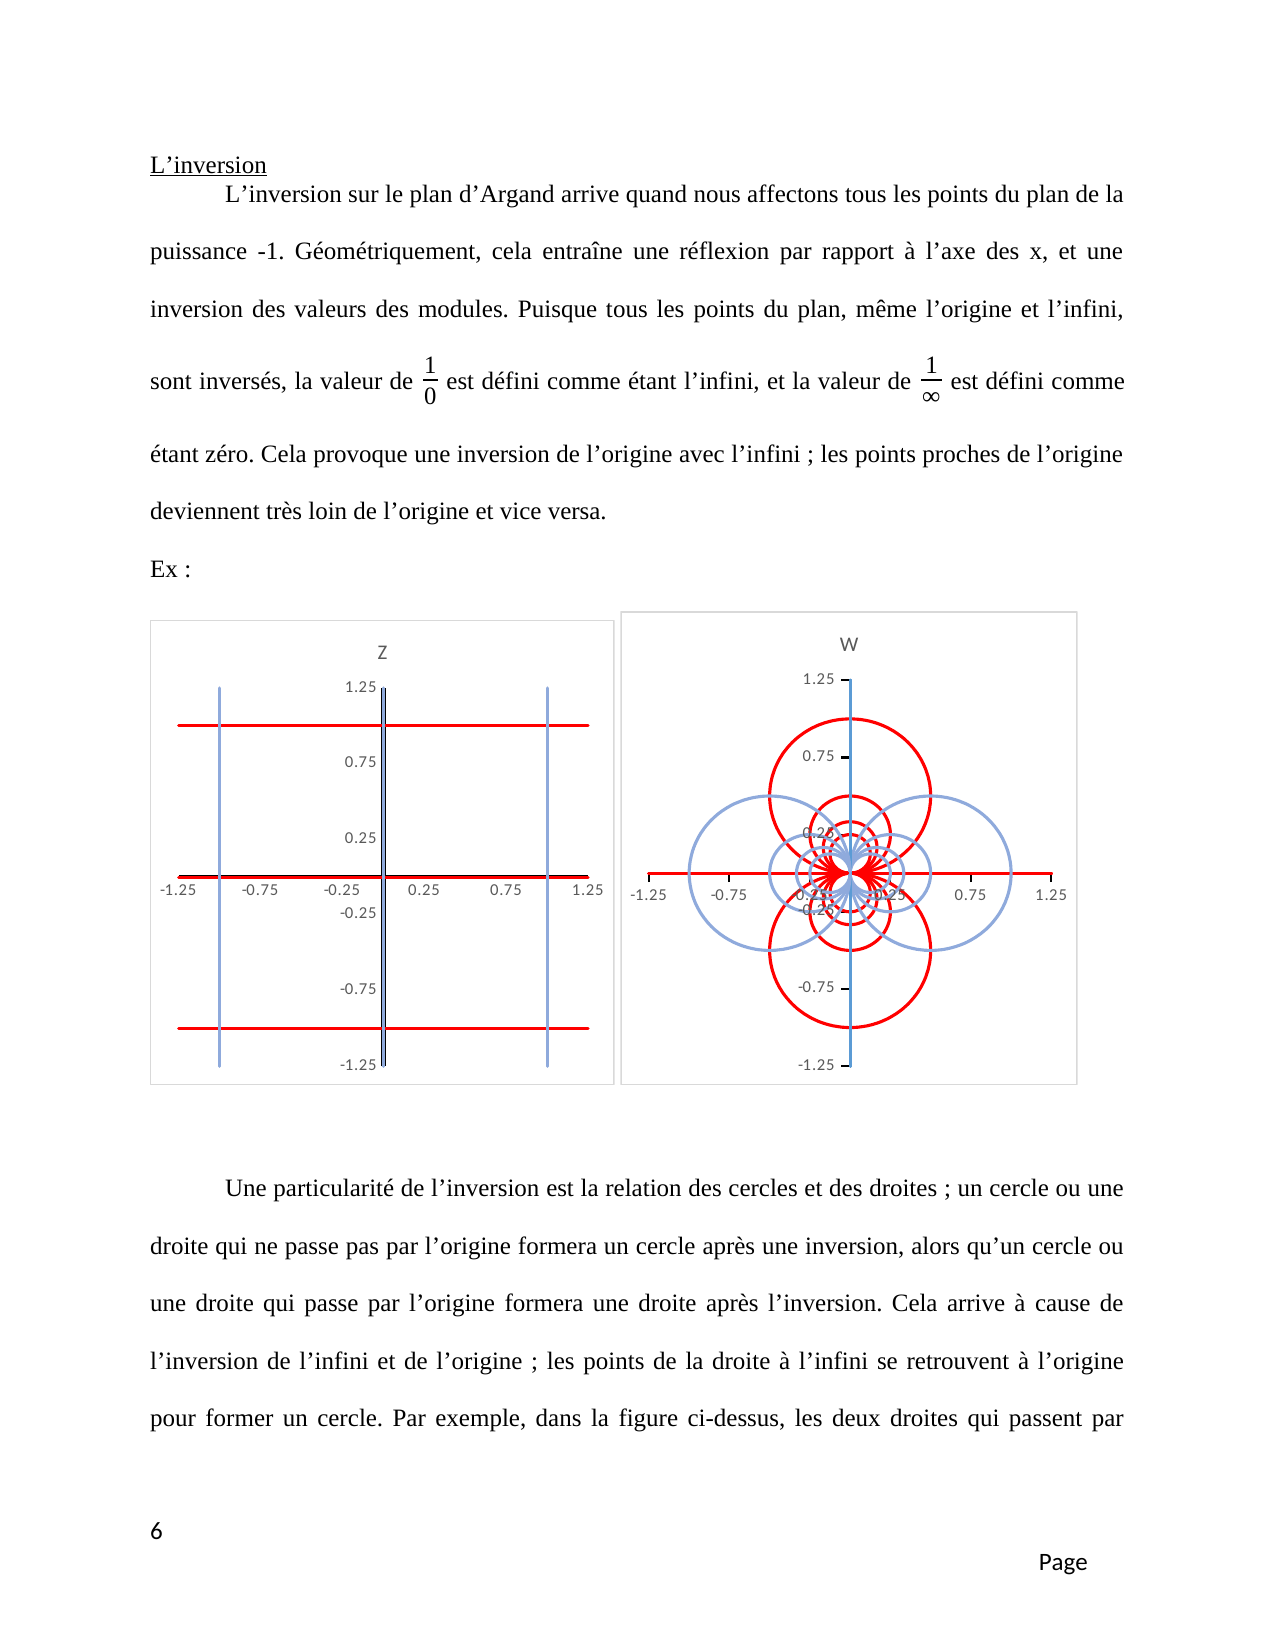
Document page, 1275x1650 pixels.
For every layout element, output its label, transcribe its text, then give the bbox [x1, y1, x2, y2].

text L’inversion sur le plan d’Argand arrive quand nous affectons tous les points du plan de la puissance -1. Géométriquement, cela entraîne une réflexion par rapport à l’axe des x, et une inversion des valeurs des modules. Puisque tous les points du plan, même l’origine et l’infini, sont inversés, la valeur de est défini comme étant l’infini, et la valeur de est défini comme étant zéro. Cela provoque une inversion de l’origine avec l’infini ; les points proches de l’origine deviennent très loin de l’origine et vice versa. [150, 179, 1125, 525]
text Ex : [150, 554, 1125, 583]
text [150, 1173, 1125, 1432]
subtitle L’inversion [150, 150, 1125, 179]
